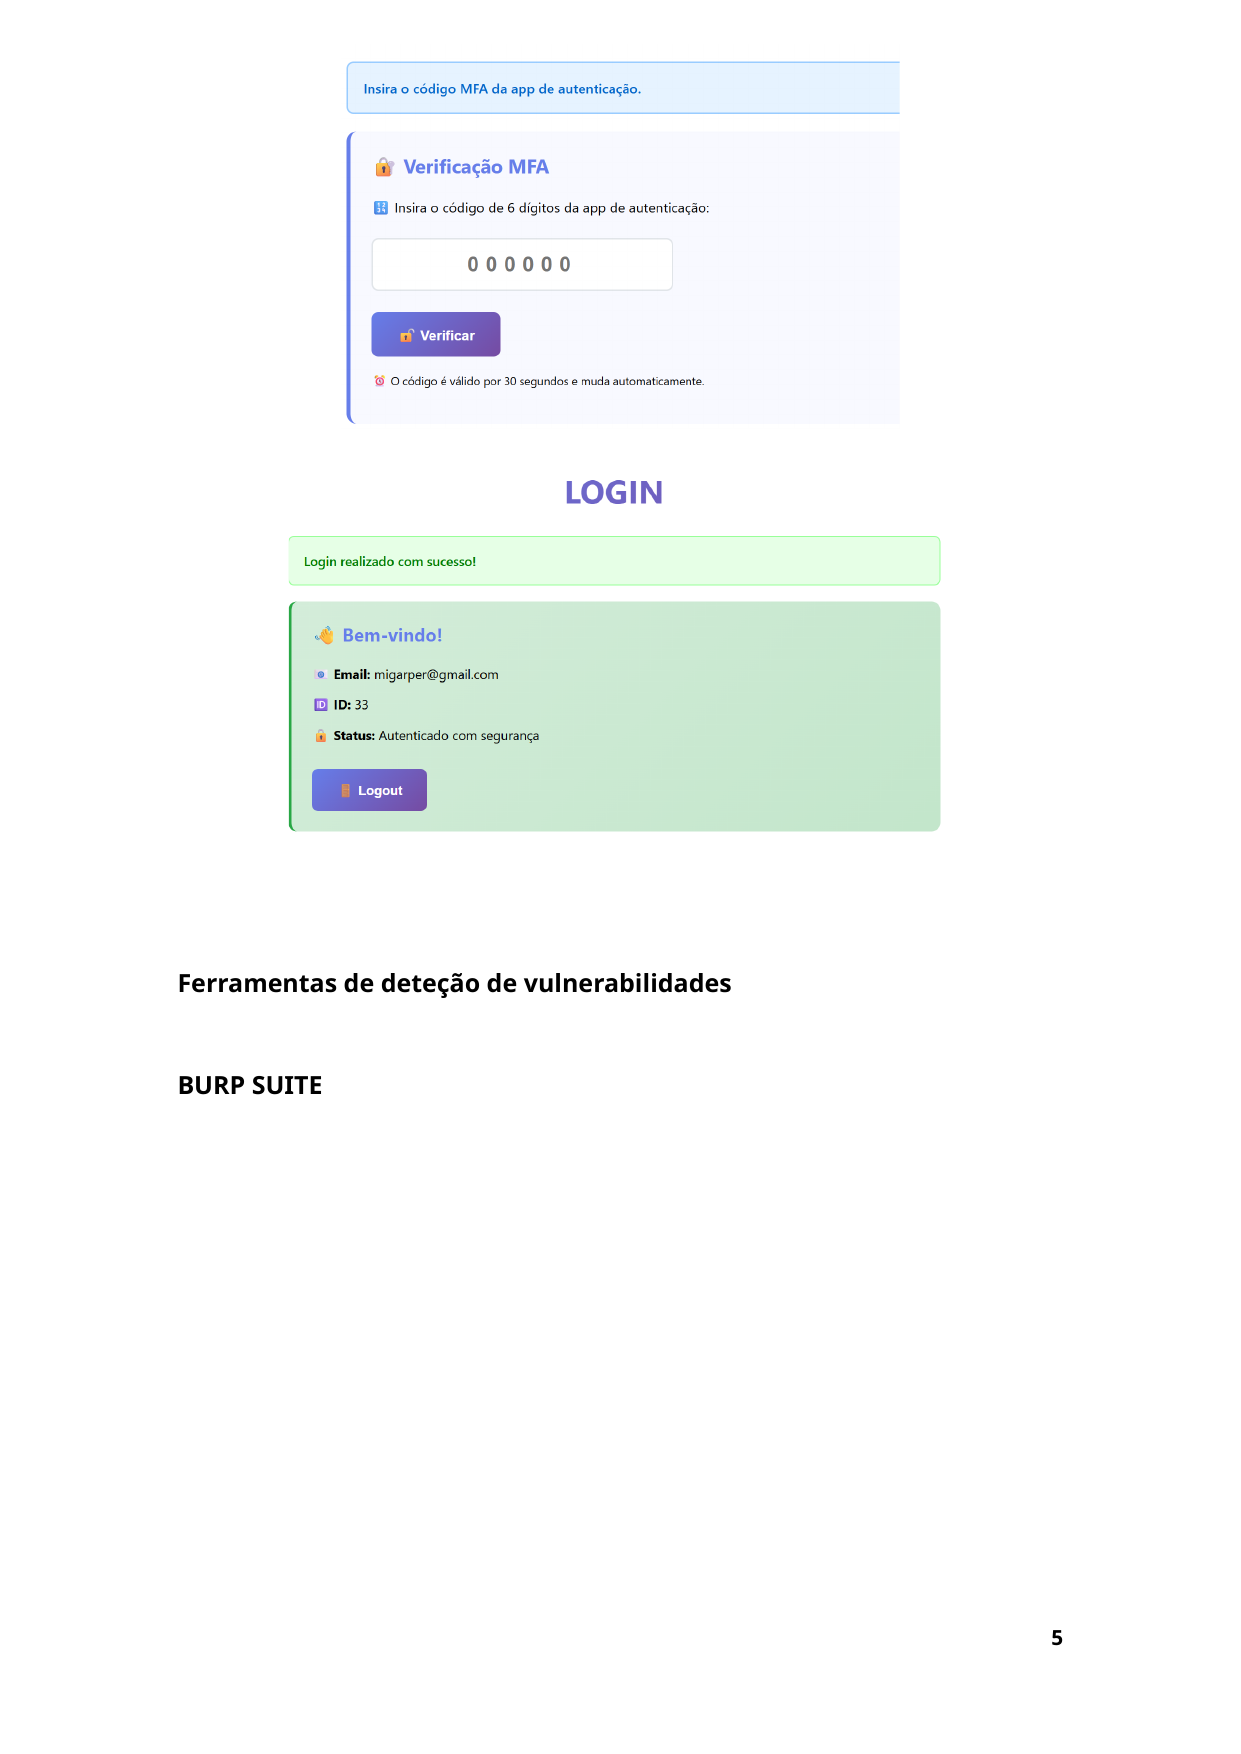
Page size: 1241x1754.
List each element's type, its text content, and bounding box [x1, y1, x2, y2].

picture [340, 44, 900, 429]
text BURP SUITE [177, 1068, 1063, 1102]
text Ferramentas de deteção de vulnerabilidades [177, 966, 1063, 1000]
picture [288, 443, 952, 850]
